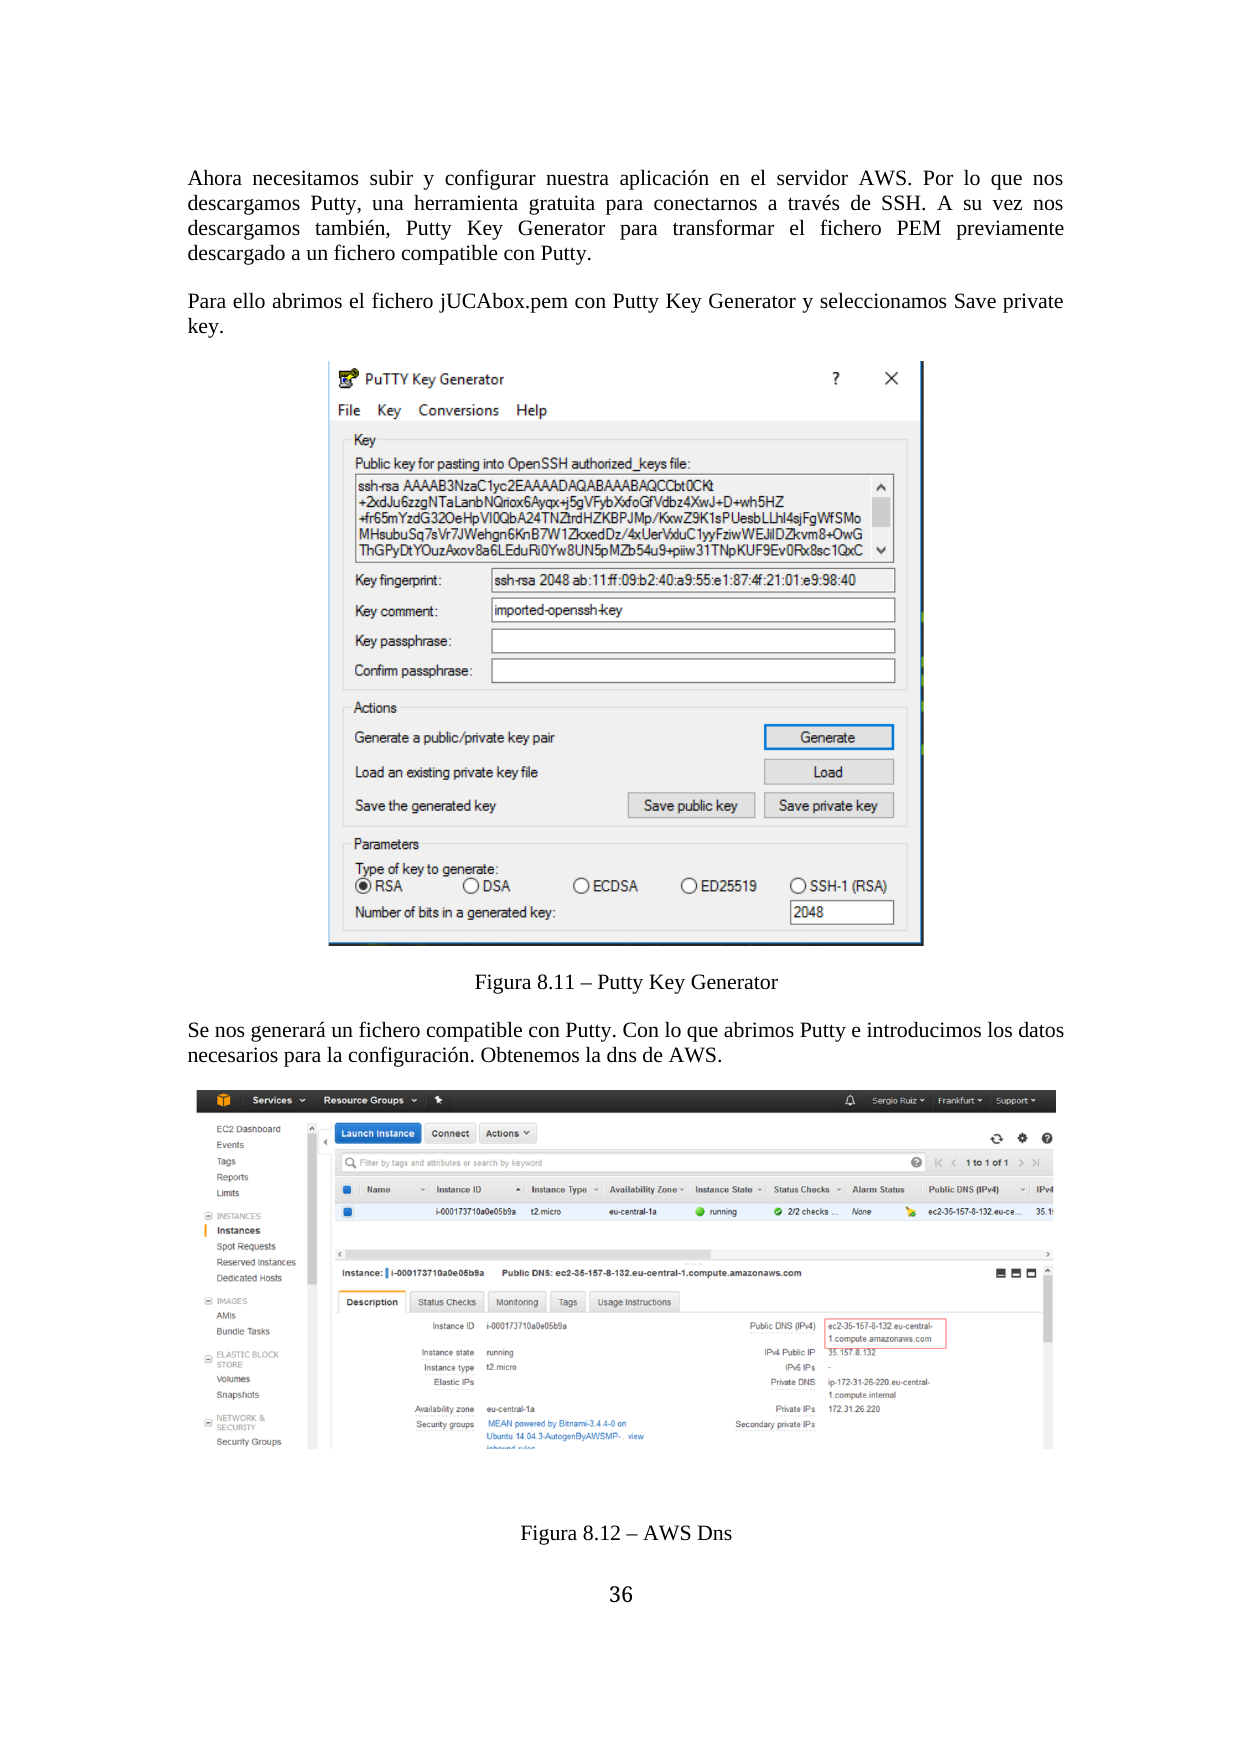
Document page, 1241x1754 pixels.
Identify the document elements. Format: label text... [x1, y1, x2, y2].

text Se nos generará un fichero compatible con Putty. Con lo que abrimos Putty e introducimos los datos necesarios para la configuración. Obtenemos la dns de AWS. [187, 1017, 1065, 1067]
picture [196, 1090, 1056, 1449]
picture [328, 361, 924, 946]
text Figura 8.12 – AWS Dns [187, 1520, 1065, 1545]
text Ahora necesitamos subir y configurar nuestra aplicación en el servidor AWS. Por lo que nos descargamos Putty, una herramienta gratuita para conectarnos a través de SSH. A su vez nos descargamos también, Putty Key Generator para transformar el fichero PEM previamente descargado a un fichero compatible con Putty. [187, 164, 1065, 265]
text Para ello abrimos el fichero jUCAbox.pem con Putty Key Generator y seleccionamos Save private key. [187, 288, 1065, 339]
text Figura 8.11 – Putty Key Generator [187, 969, 1065, 994]
